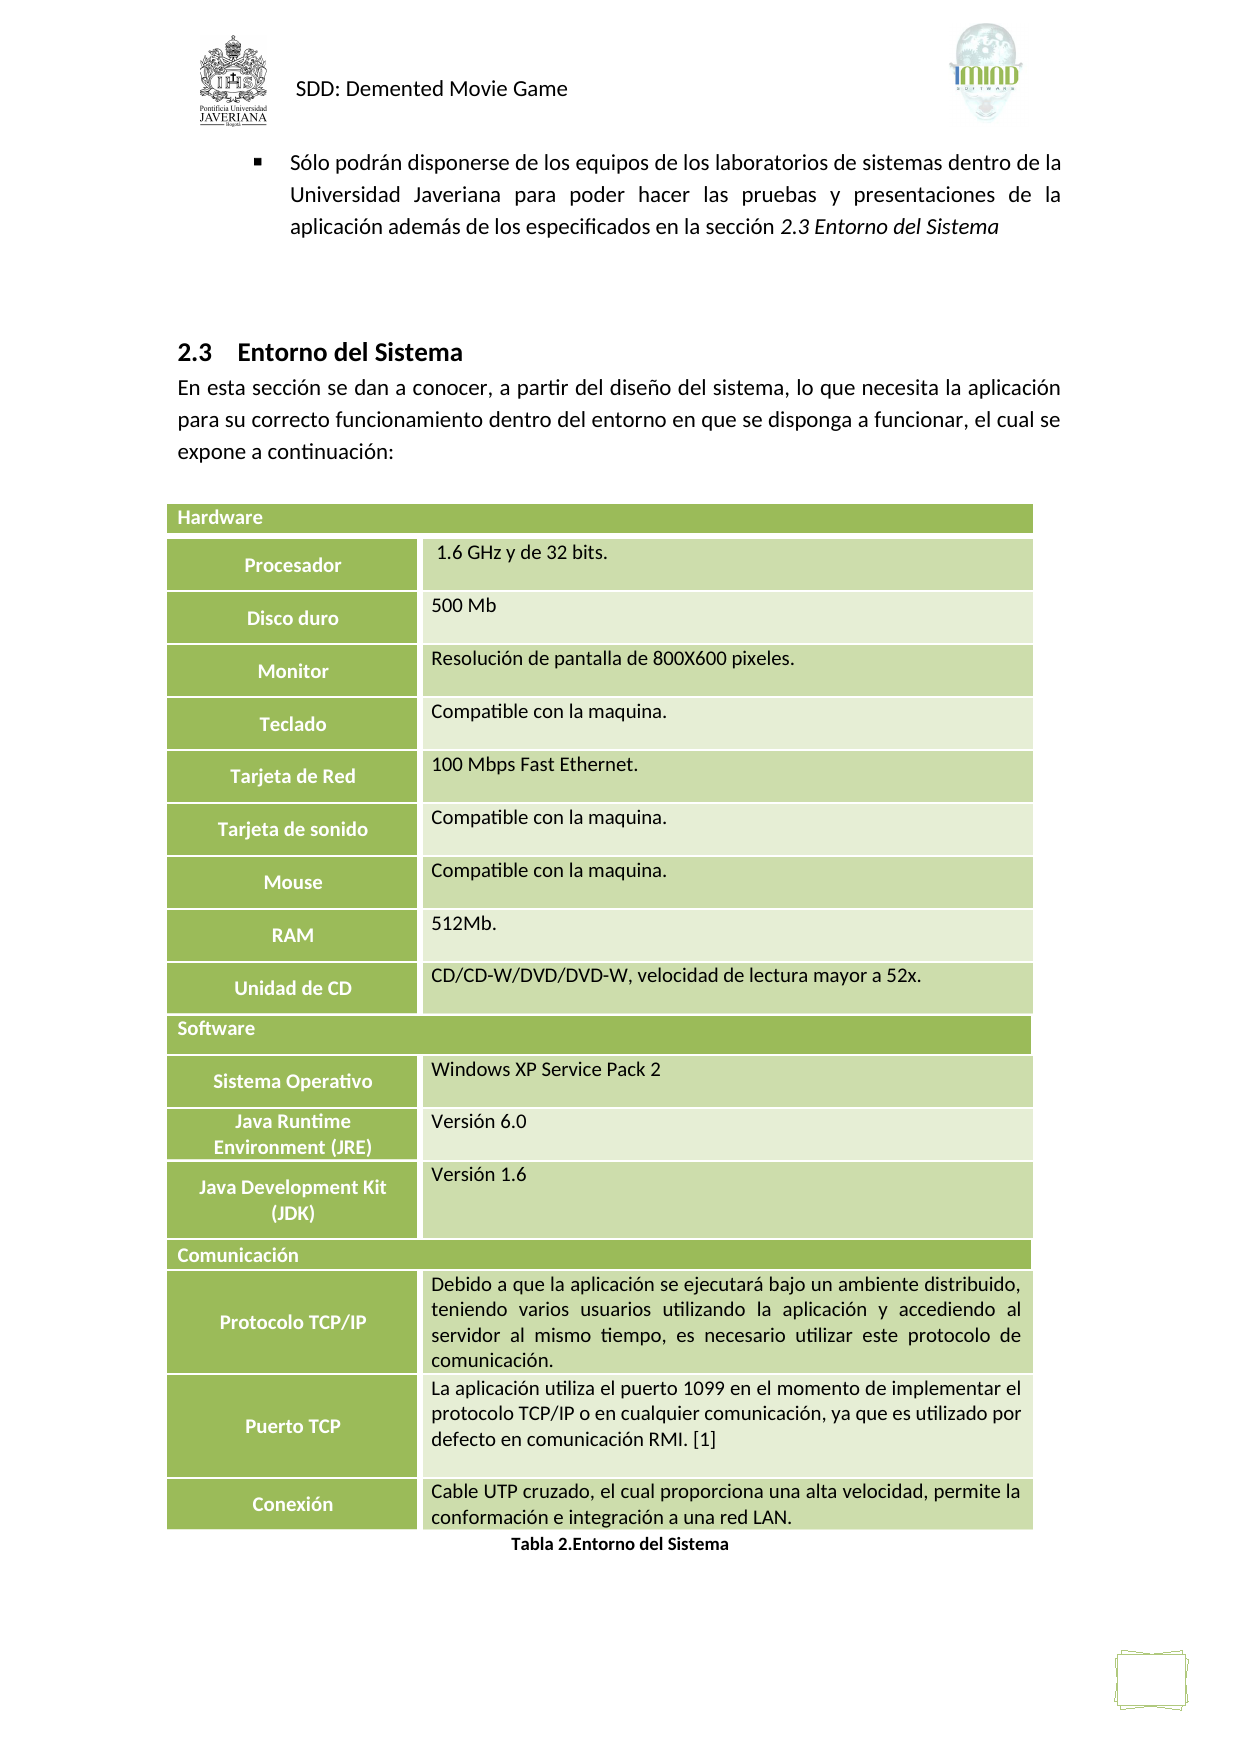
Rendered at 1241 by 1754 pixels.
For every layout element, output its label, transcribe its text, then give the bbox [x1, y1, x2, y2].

table_cell Protocolo TCP/IP [167, 1271, 417, 1373]
table_cell 500 Mb [423, 592, 1033, 643]
table_header Hardware [167, 504, 1033, 533]
table_cell Windows XP Service Pack 2 [423, 1056, 1033, 1107]
table_cell 1.6 GHz y de 32 bits. [423, 539, 1033, 590]
table_cell Resolución de pantalla de 800X600 pixeles. [423, 645, 1033, 696]
table_cell Tarjeta de sonido [167, 804, 417, 855]
table_cell Unidad de CD [167, 963, 417, 1013]
table_cell Sistema Operativo [167, 1056, 417, 1107]
table_cell Mouse [167, 857, 417, 908]
table_cell Disco duro [167, 592, 417, 643]
table_cell Java Development Kit (JDK) [167, 1162, 417, 1238]
picture [948, 23, 1029, 127]
table_cell Teclado [167, 698, 417, 749]
table_cell Compatible con la maquina. [423, 804, 1033, 855]
table_cell Versión 6.0 [423, 1109, 1033, 1159]
table_cell La aplicación utiliza el puerto 1099 en el momento de implementar el protocolo TCP/IP o en cualquier comunicación, ya que es utilizado por defecto en comunicación RMI. [1] [423, 1375, 1033, 1477]
table_cell Conexión [167, 1479, 417, 1529]
table_cell RAM [167, 910, 417, 961]
table_cell Compatible con la maquina. [423, 698, 1033, 749]
table_cell Debido a que la aplicación se ejecutará bajo un ambiente distribuido, teniendo varios usuarios utilizando la aplicación y accediendo al servidor al mismo tiempo, es necesario utilizar este protocolo de comunicación. [423, 1271, 1033, 1373]
table_cell 512Mb. [423, 910, 1033, 961]
table_cell Monitor [167, 645, 417, 696]
table_cell Software [167, 1016, 1031, 1054]
list Sólo podrán disponerse de los equipos de los laboratorios de sistemas dentro de la Universidad Javeriana para poder hacer las pruebas y presentaciones de la aplicación además de los especificados en la sección 2.3 Entorno del Sistema [252, 148, 1063, 240]
table_cell Procesador [167, 539, 417, 590]
table_cell Versión 1.6 [423, 1162, 1033, 1238]
table_cell Compatible con la maquina. [423, 857, 1033, 908]
subtitle Entorno del Sistema [177, 335, 1063, 368]
table_cell Tarjeta de Red [167, 751, 417, 802]
table_cell Cable UTP cruzado, el cual proporciona una alta velocidad, permite la conformación e integración a una red LAN. [423, 1479, 1033, 1529]
picture [200, 35, 267, 127]
table_cell Java Runtime Environment (JRE) [167, 1109, 417, 1159]
table_cell 100 Mbps Fast Ethernet. [423, 751, 1033, 802]
text En esta sección se dan a conocer, a partir del diseño del sistema, lo que necesita la aplicación para su correcto funcionamiento dentro del entorno en que se disponga a funcionar, el cual se expone a continuación: [177, 373, 1063, 465]
table_cell Comunicación [167, 1240, 1031, 1269]
table_cell Puerto TCP [167, 1375, 417, 1477]
table_cell CD/CD-W/DVD/DVD-W, velocidad de lectura mayor a 52x. [423, 963, 1033, 1013]
